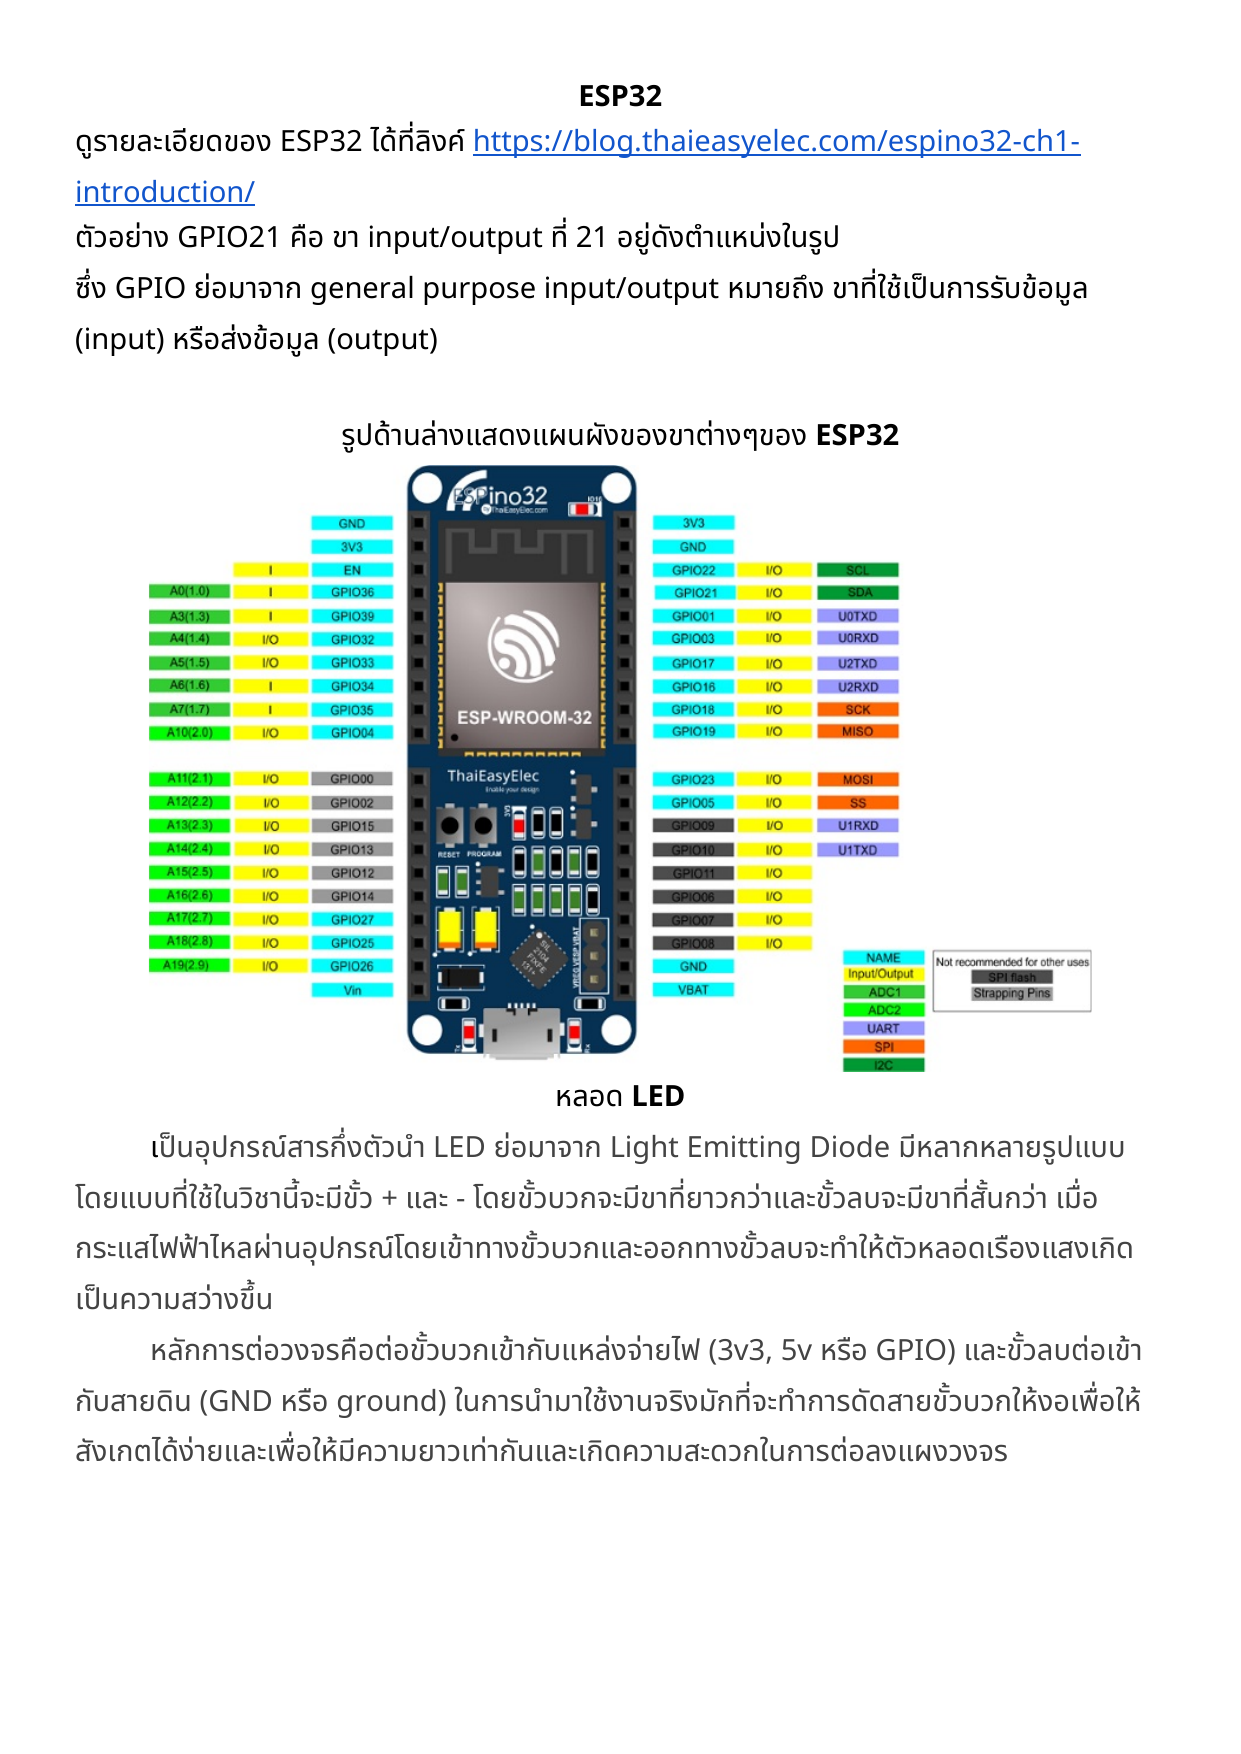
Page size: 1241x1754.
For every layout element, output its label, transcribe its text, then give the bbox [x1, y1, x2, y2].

text เป็นอุปกรณ์สารกึ่งตัวนำ LED ย่อมาจาก Light Emitting Diode มีหลากหลายรูปแบบ โดยแบบที่ใช้ในวิชานี้จะมีขั้ว + และ - โดยขั้วบวกจะมีขาที่ยาวกว่าและขั้วลบจะมีขาที่สั้นกว่า เมื่อกระแสไฟฟ้าไหลผ่านอุปกรณ์โดยเข้าทางขั้วบวกและออกทางขั้วลบจะทำให้ตัวหลอดเรืองแสงเกิดเป็นความสว่างขึ้น [75, 1126, 1165, 1322]
text ดูรายละเอียดของ ESP32 ได้ที่ลิงค์ https://blog.thaieasyelec.com/espino32-ch1-introduction/ [75, 121, 1165, 211]
text รูปด้านล่างแสดงแผนผังของขาต่างๆของ ESP32 [75, 414, 1165, 459]
picture [148, 465, 1092, 1072]
text ซึ่ง GPIO ย่อมาจาก general purpose input/output หมายถึง ขาที่ใช้เป็นการรับข้อมูล (input) หรือส่งข้อมูล (output) [75, 267, 1165, 362]
text หลอด LED [75, 1075, 1165, 1119]
text ESP32 [75, 75, 1165, 115]
text หลักการต่อวงจรคือต่อขั้วบวกเข้ากับแหล่งจ่ายไฟ (3v3, 5v หรือ GPIO) และขั้วลบต่อเข้ากับสายดิน (GND หรือ ground) ในการนำมาใช้งานจริงมักที่จะทำการดัดสายขั้วบวกให้งอเพื่อให้สังเกตได้ง่ายและเพื่อให้มีความยาวเท่ากันและเกิดความสะดวกในการต่อลงแผงวงจร [75, 1329, 1165, 1475]
text ตัวอย่าง GPIO21 คือ ขา input/output ที่ 21 อยู่ดังตำแหน่งในรูป [75, 216, 1165, 261]
